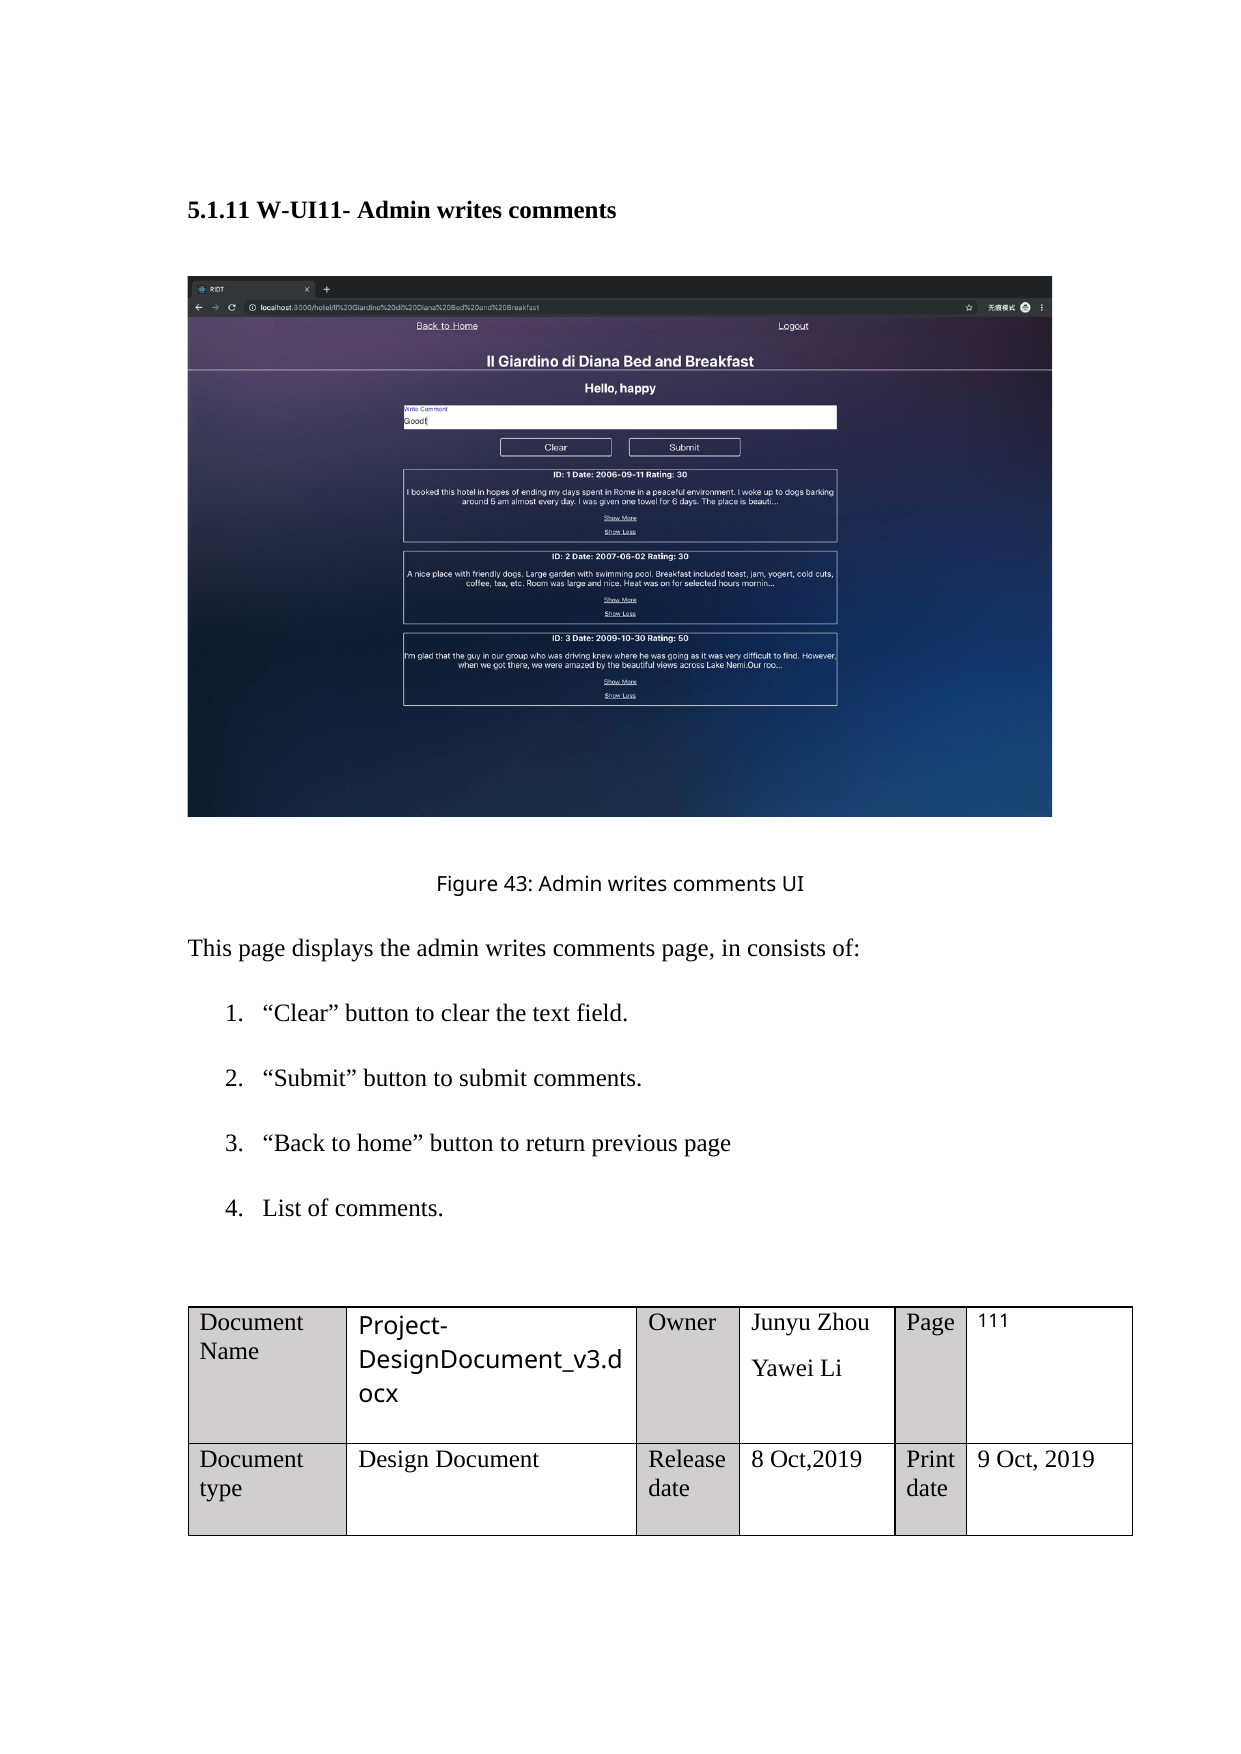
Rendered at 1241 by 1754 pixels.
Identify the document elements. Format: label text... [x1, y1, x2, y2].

list List of comments. [225, 1191, 1053, 1225]
subtitle 5.1.11 W-UI11- Admin writes comments [187, 193, 1053, 227]
picture [187, 276, 1053, 817]
list “Back to home” button to return previous page [225, 1126, 1053, 1160]
text This page displays the admin writes comments page, in consists of: [187, 931, 1053, 965]
list “Clear” button to clear the text field. [225, 996, 1053, 1030]
list “Submit” button to submit comments. [225, 1061, 1053, 1095]
